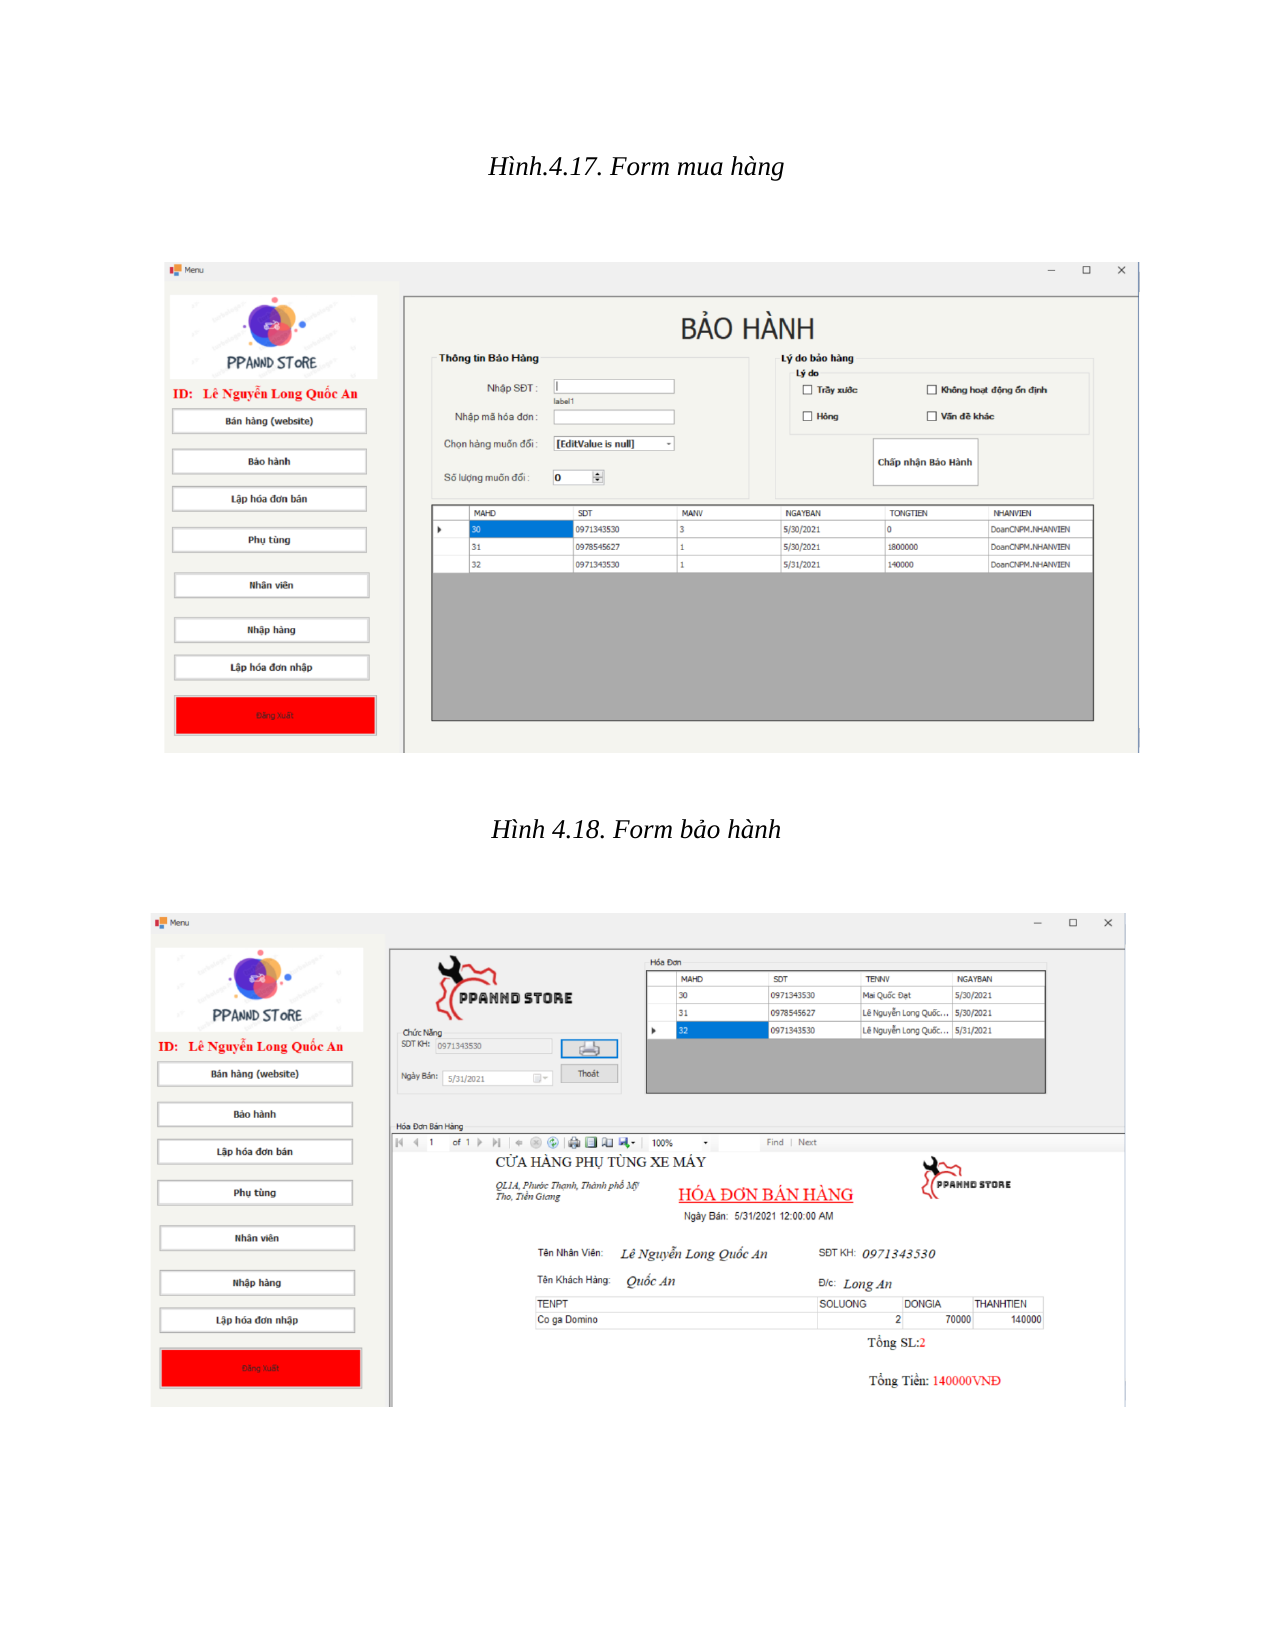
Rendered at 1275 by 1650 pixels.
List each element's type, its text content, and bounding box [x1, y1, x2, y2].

picture [150, 913, 1126, 1407]
text Hình 4.18. Form bảo hành [150, 813, 1125, 844]
picture [164, 262, 1140, 753]
text Hình.4.17. Form mua hàng [150, 150, 1125, 181]
